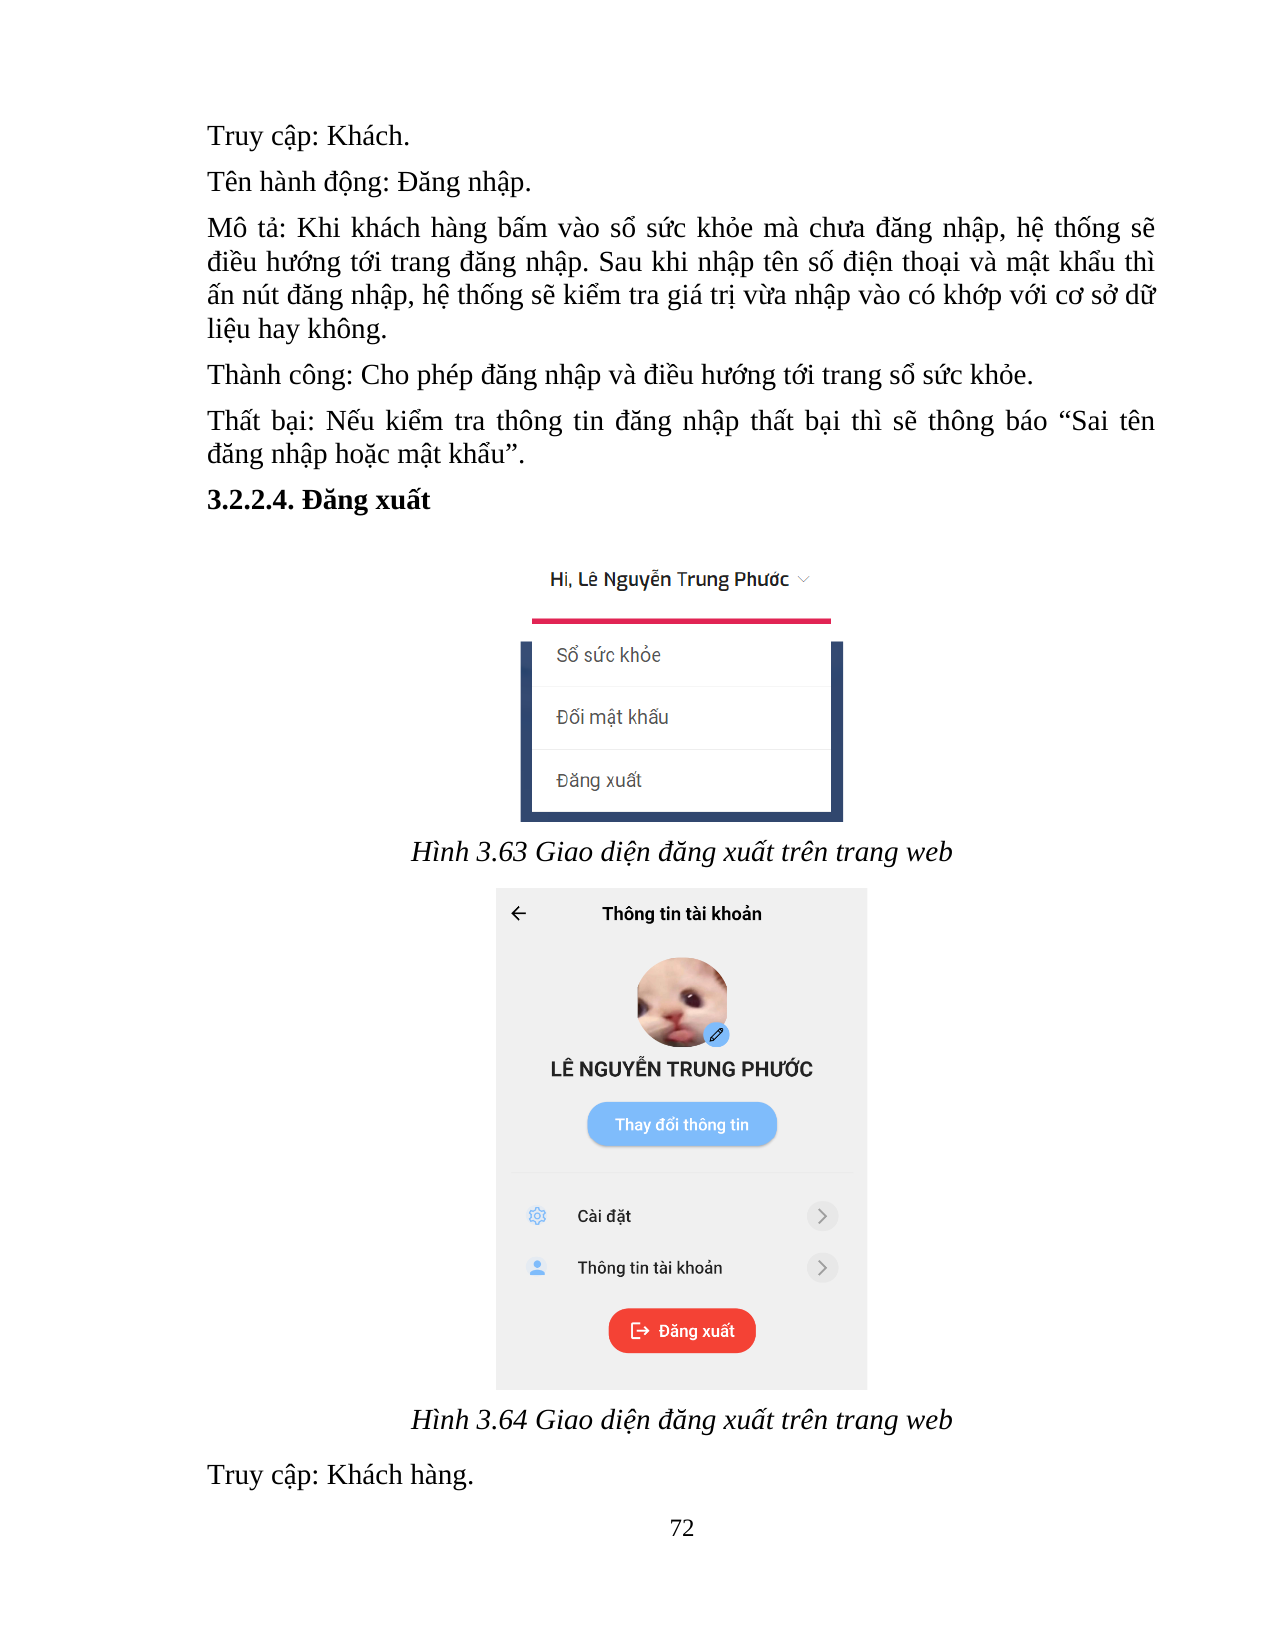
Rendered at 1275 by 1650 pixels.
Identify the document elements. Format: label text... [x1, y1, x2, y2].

text Thành công: Cho phép đăng nhập và điều hướng tới trang sổ sức khỏe. [207, 357, 1157, 390]
text Tên hành động: Đăng nhập. [207, 164, 1157, 198]
text Truy cập: Khách. [207, 118, 1157, 152]
picture [496, 888, 868, 1390]
text Truy cập: Khách hàng. [207, 1457, 1157, 1490]
text Thất bại: Nếu kiểm tra thông tin đăng nhập thất bại thì sẽ thông báo “Sai tên đăng nhập hoặc mật khẩu”. [207, 403, 1157, 470]
text 3.2.2.4. Đăng xuất [207, 482, 1157, 516]
picture [520, 528, 844, 822]
text Mô tả: Khi khách hàng bấm vào sổ sức khỏe mà chưa đăng nhập, hệ thống sẽ điều hướng tới trang đăng nhập. Sau khi nhập tên số điện thoại và mật khẩu thì ấn nút đăng nhập, hệ thống sẽ kiểm tra giá trị vừa nhập vào có khớp với cơ sở dữ liệu hay không. [207, 210, 1157, 344]
